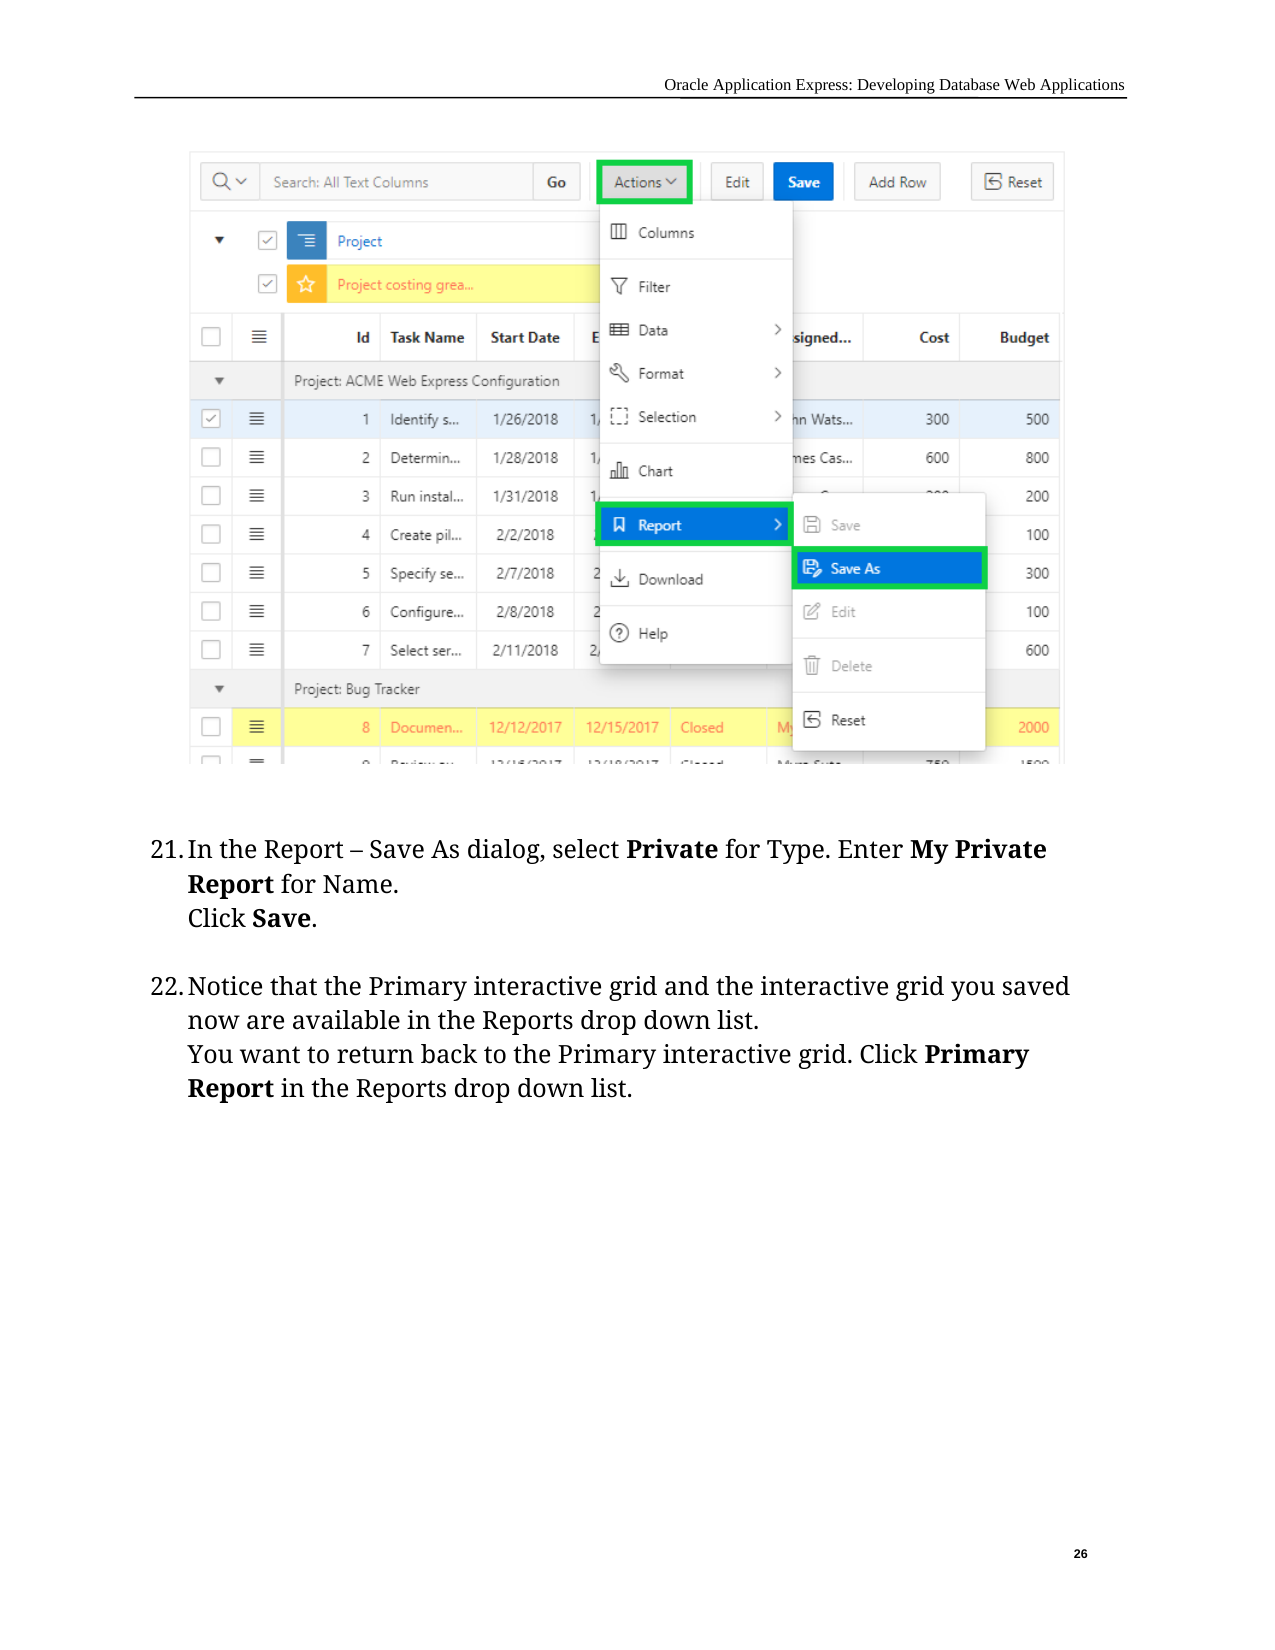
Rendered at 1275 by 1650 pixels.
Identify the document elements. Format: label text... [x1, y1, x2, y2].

picture [187, 150, 1077, 764]
list In the Report – Save As dialog, select Private for Type. Enter My Private Report for Name. Click Save. [150, 832, 1125, 968]
list Notice that the Primary interactive grid and the interactive grid you saved now are available in the Reports drop down list. You want to return back to the Primary interactive grid. Click Primary Report in the Reports drop down list. [150, 968, 1125, 1105]
